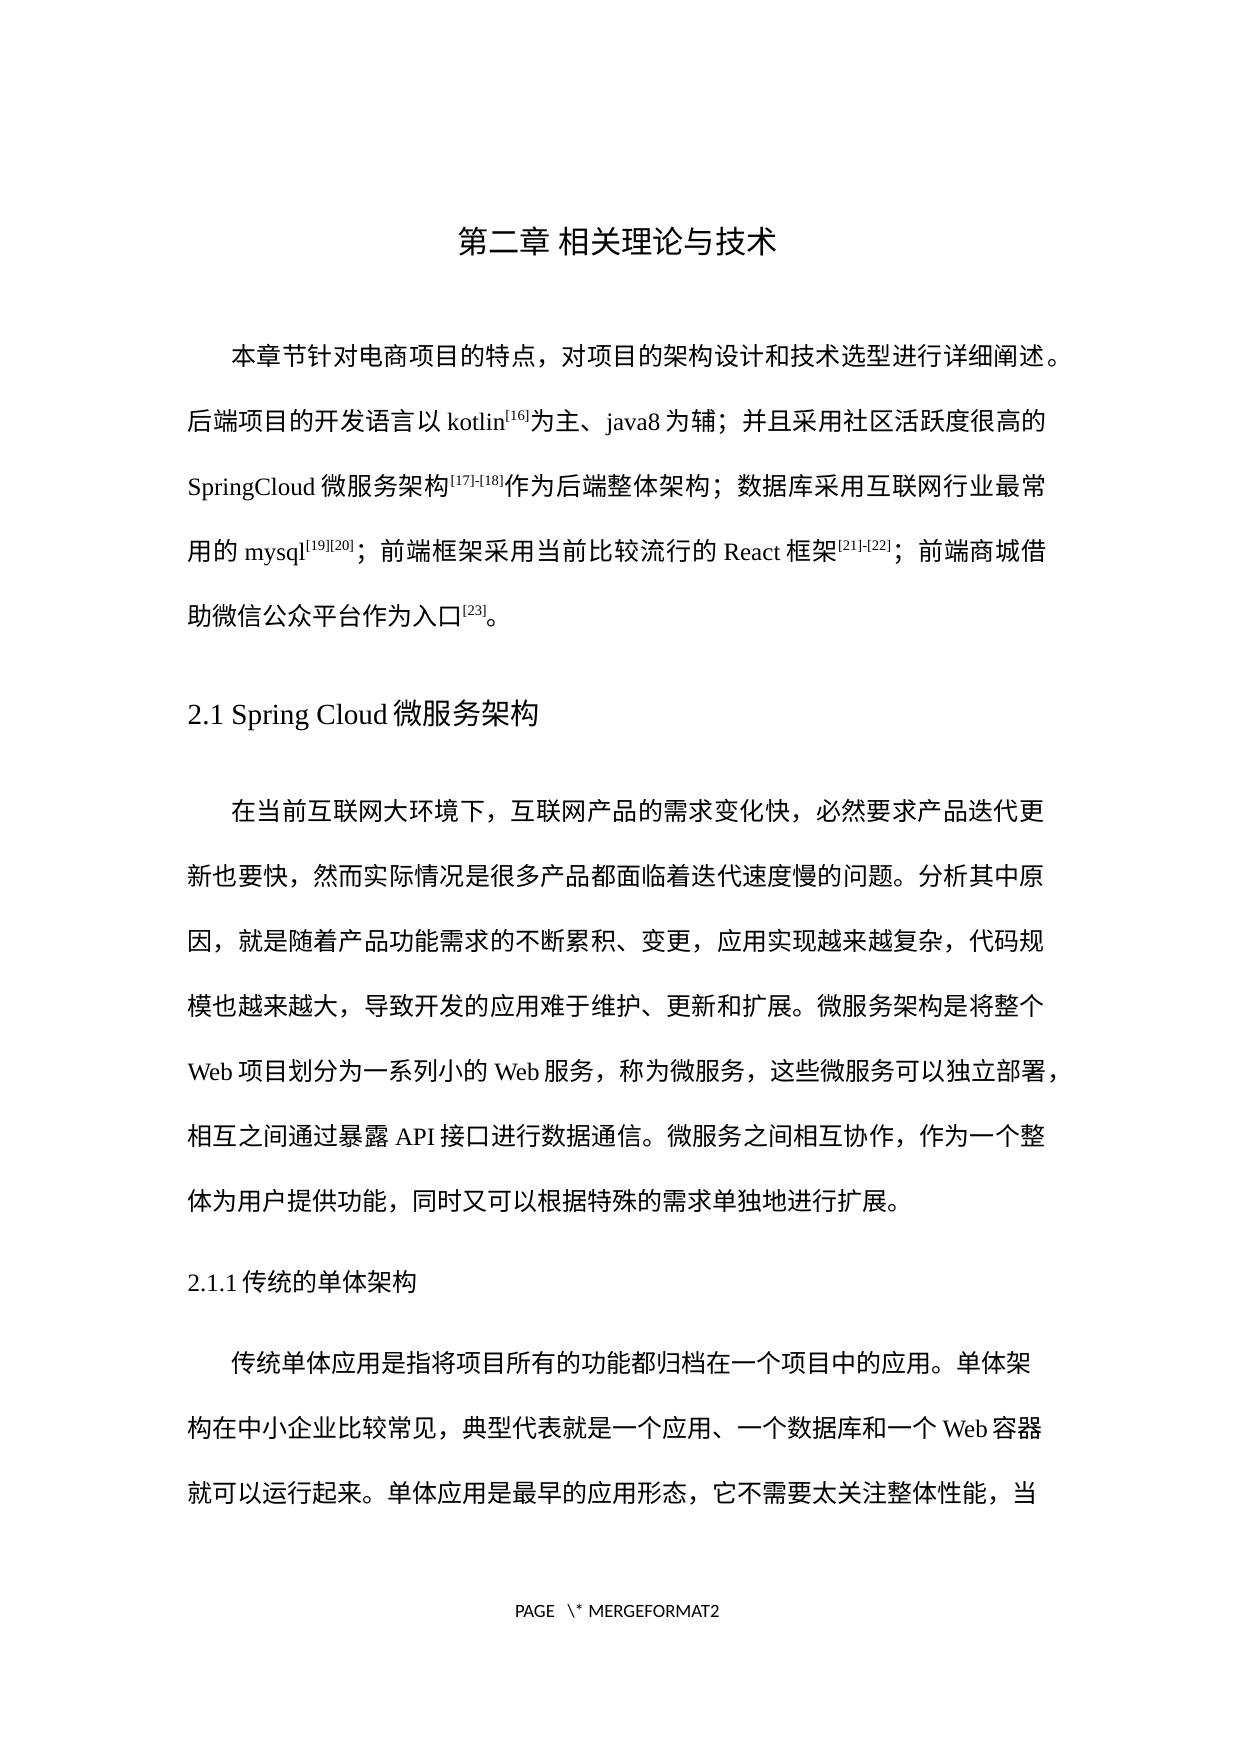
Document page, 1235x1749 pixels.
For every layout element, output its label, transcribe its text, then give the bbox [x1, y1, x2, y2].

text 本章节针对电商项目的特点，对项目的架构设计和技术选型进行详细阐述。后端项目的开发语言以kotlin[16]为主、java8为辅；并且采用社区活跃度很高的SpringCloud微服务架构[17]-[18]作为后端整体架构；数据库采用互联网行业最常用的mysql[19][20]；前端框架采用当前比较流行的React框架[21]-[22]；前端商城借助微信公众平台作为入口[23]。 [187, 322, 1047, 647]
text 在当前互联网大环境下，互联网产品的需求变化快，必然要求产品迭代更新也要快，然而实际情况是很多产品都面临着迭代速度慢的问题。分析其中原因，就是随着产品功能需求的不断累积、变更，应用实现越来越复杂，代码规模也越来越大，导致开发的应用难于维护、更新和扩展。微服务架构是将整个Web项目划分为一系列小的Web服务，称为微服务，这些微服务可以独立部署，相互之间通过暴露API接口进行数据通信。微服务之间相互协作，作为一个整体为用户提供功能，同时又可以根据特殊的需求单独地进行扩展。 [187, 777, 1047, 1232]
text 2.1 Spring Cloud微服务架构 [187, 679, 1047, 744]
list 相关理论与技术 [187, 208, 1047, 273]
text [187, 1329, 1047, 1524]
text 2.1.1传统的单体架构 [187, 1248, 1047, 1313]
